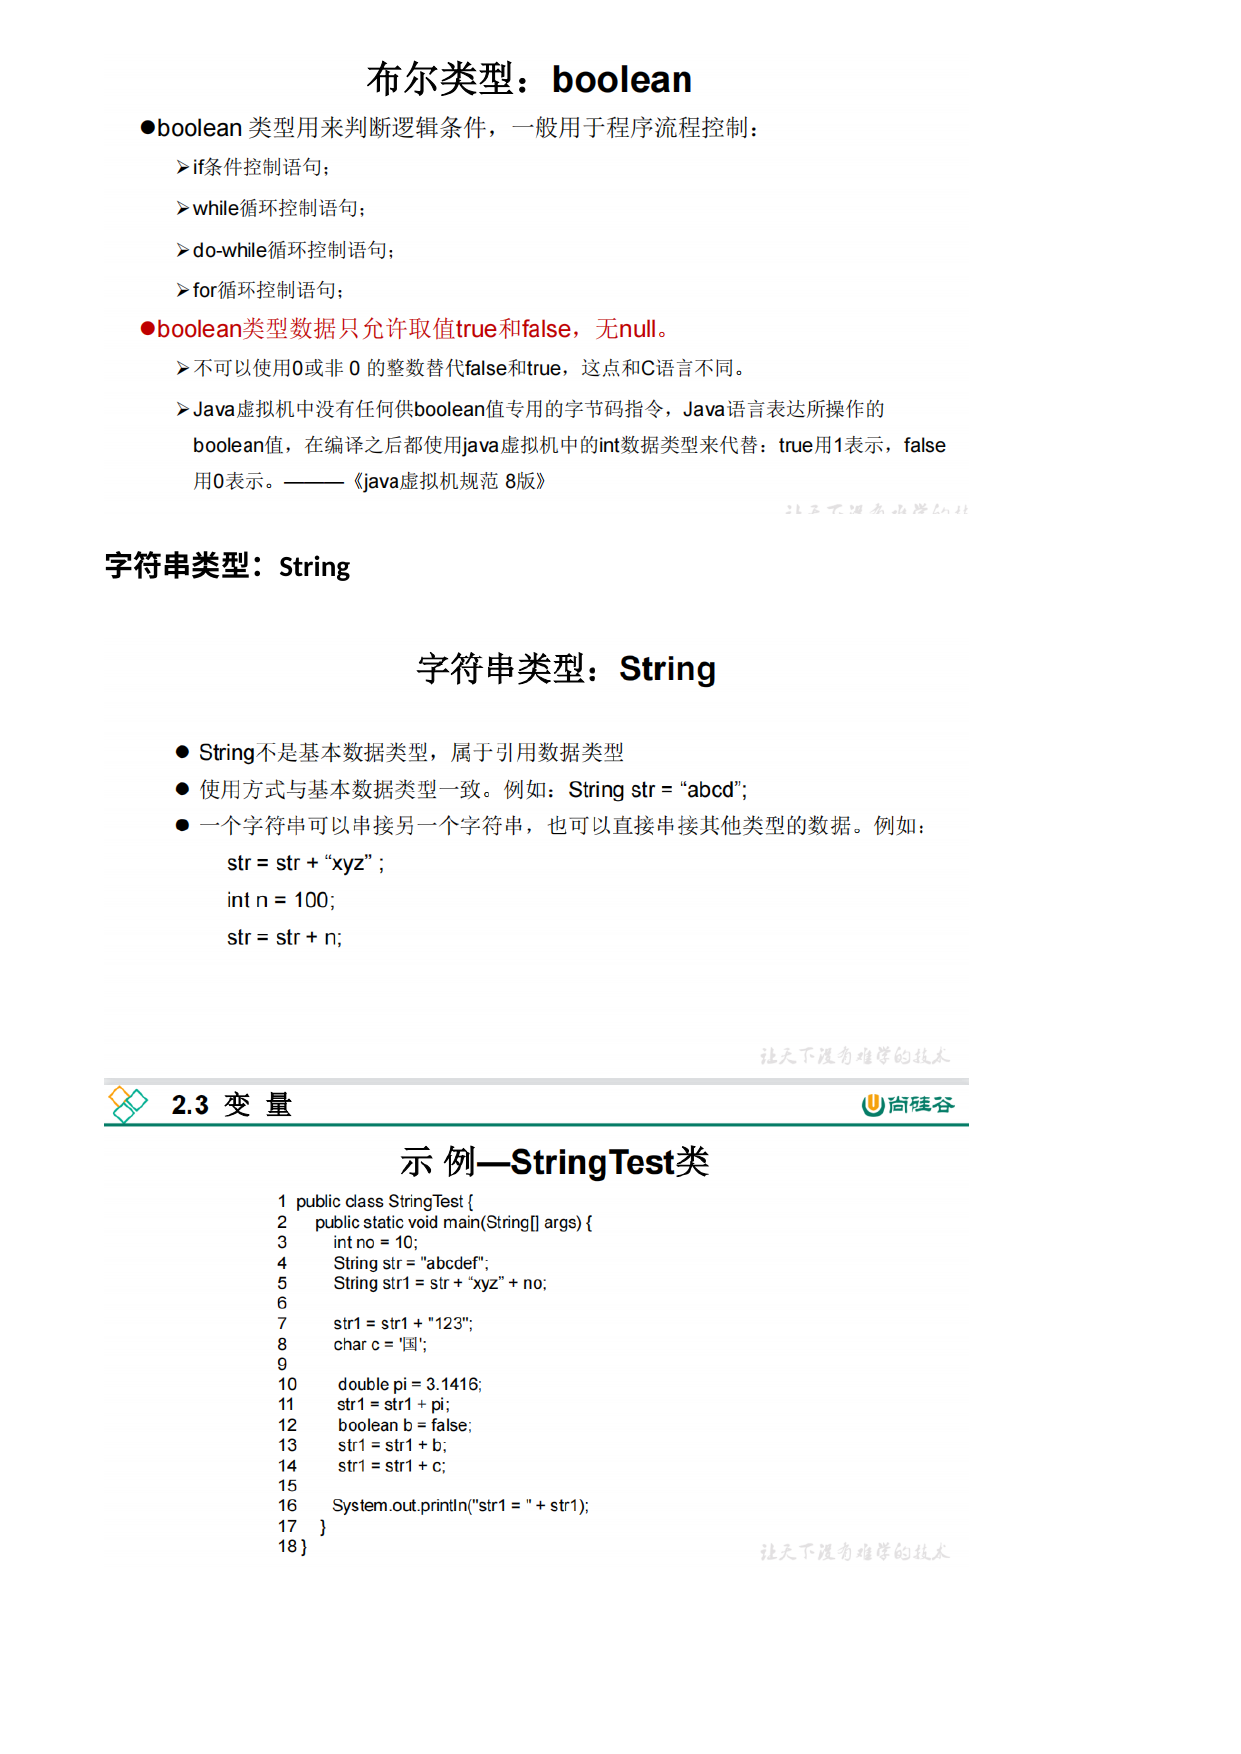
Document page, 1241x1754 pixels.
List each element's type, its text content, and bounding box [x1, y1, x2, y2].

picture [104, 47, 970, 514]
picture [104, 638, 969, 1567]
subtitle 字符串类型：String [104, 542, 1155, 585]
